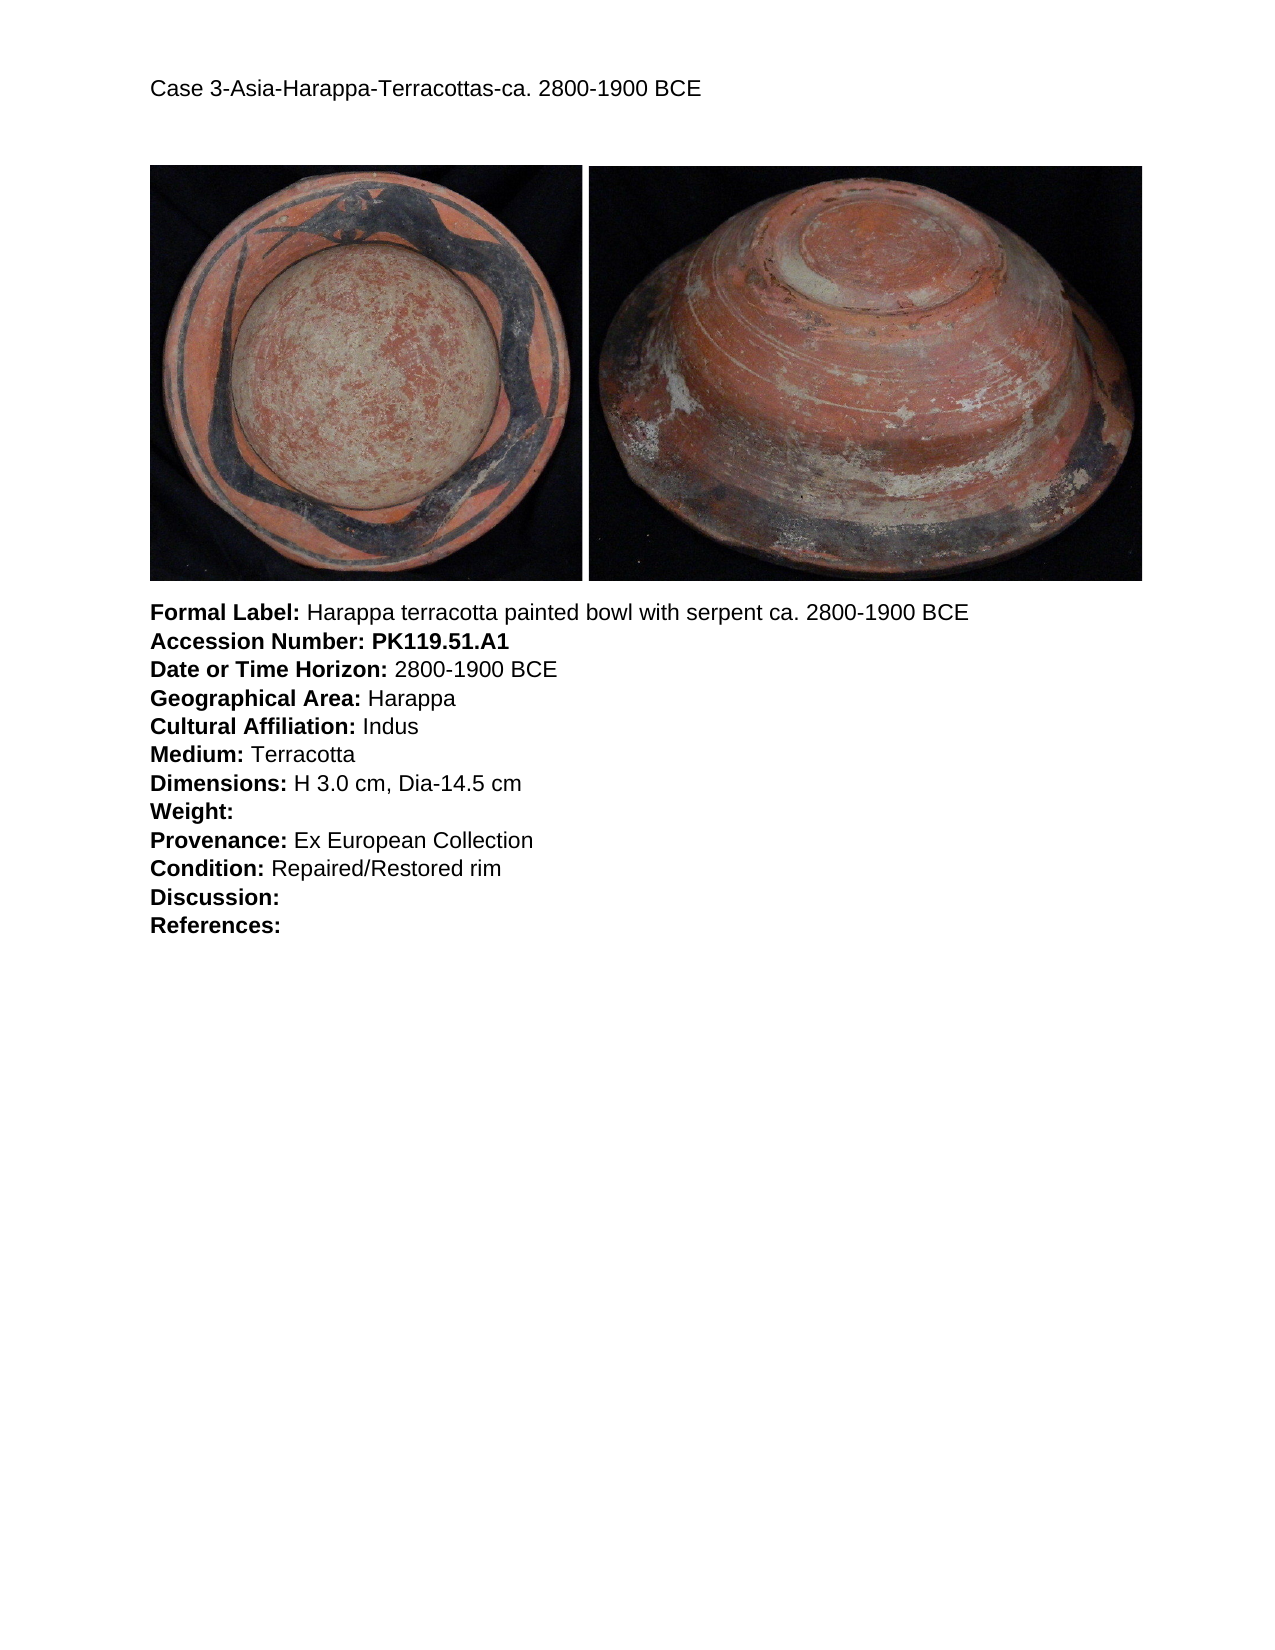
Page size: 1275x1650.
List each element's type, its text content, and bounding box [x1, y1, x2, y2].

text Medium: Terracotta [150, 741, 1200, 768]
text Accession Number: PK119.51.A1 [150, 628, 1200, 654]
text Cultural Affiliation: Indus [150, 713, 1200, 739]
text References: [150, 912, 1200, 938]
text Discussion: [150, 883, 1200, 910]
text Provenance: Ex European Collection [150, 827, 1200, 853]
picture [150, 165, 583, 581]
text Case 3-Asia-Harappa-Terracottas-ca. 2800-1900 BCE [150, 75, 1200, 101]
text Date or Time Horizon: 2800-1900 BCE [150, 656, 1200, 682]
text Weight: [150, 798, 1200, 824]
text Dimensions: H 3.0 cm, Dia-14.5 cm [150, 770, 1200, 796]
text Formal Label: Harappa terracotta painted bowl with serpent ca. 2800-1900 BCE [150, 599, 1200, 626]
picture [588, 166, 1143, 581]
text Condition: Repaired/Restored rim [150, 855, 1200, 881]
text Geographical Area: Harappa [150, 684, 1200, 711]
